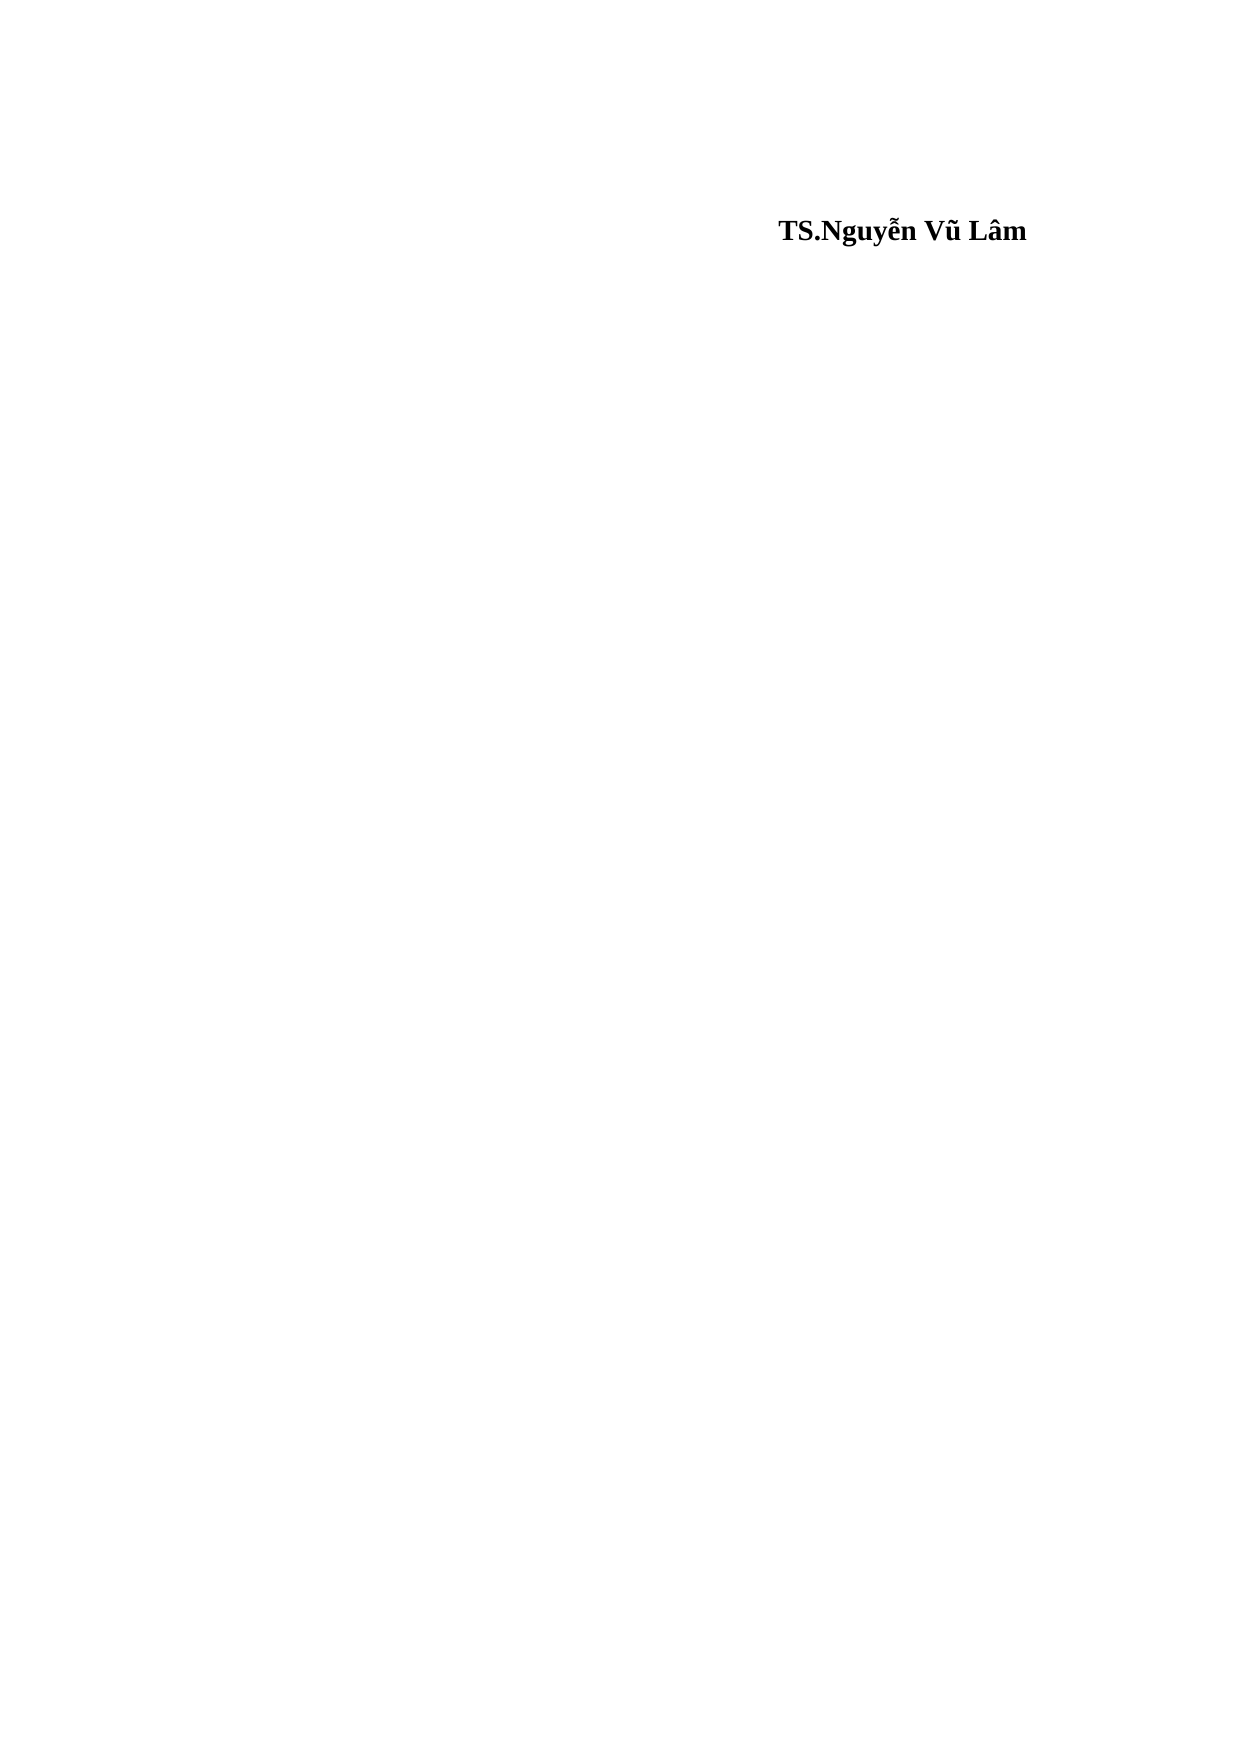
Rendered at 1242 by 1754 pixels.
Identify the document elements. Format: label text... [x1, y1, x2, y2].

text TS.Nguyễn Vũ Lâm [544, 213, 1092, 246]
